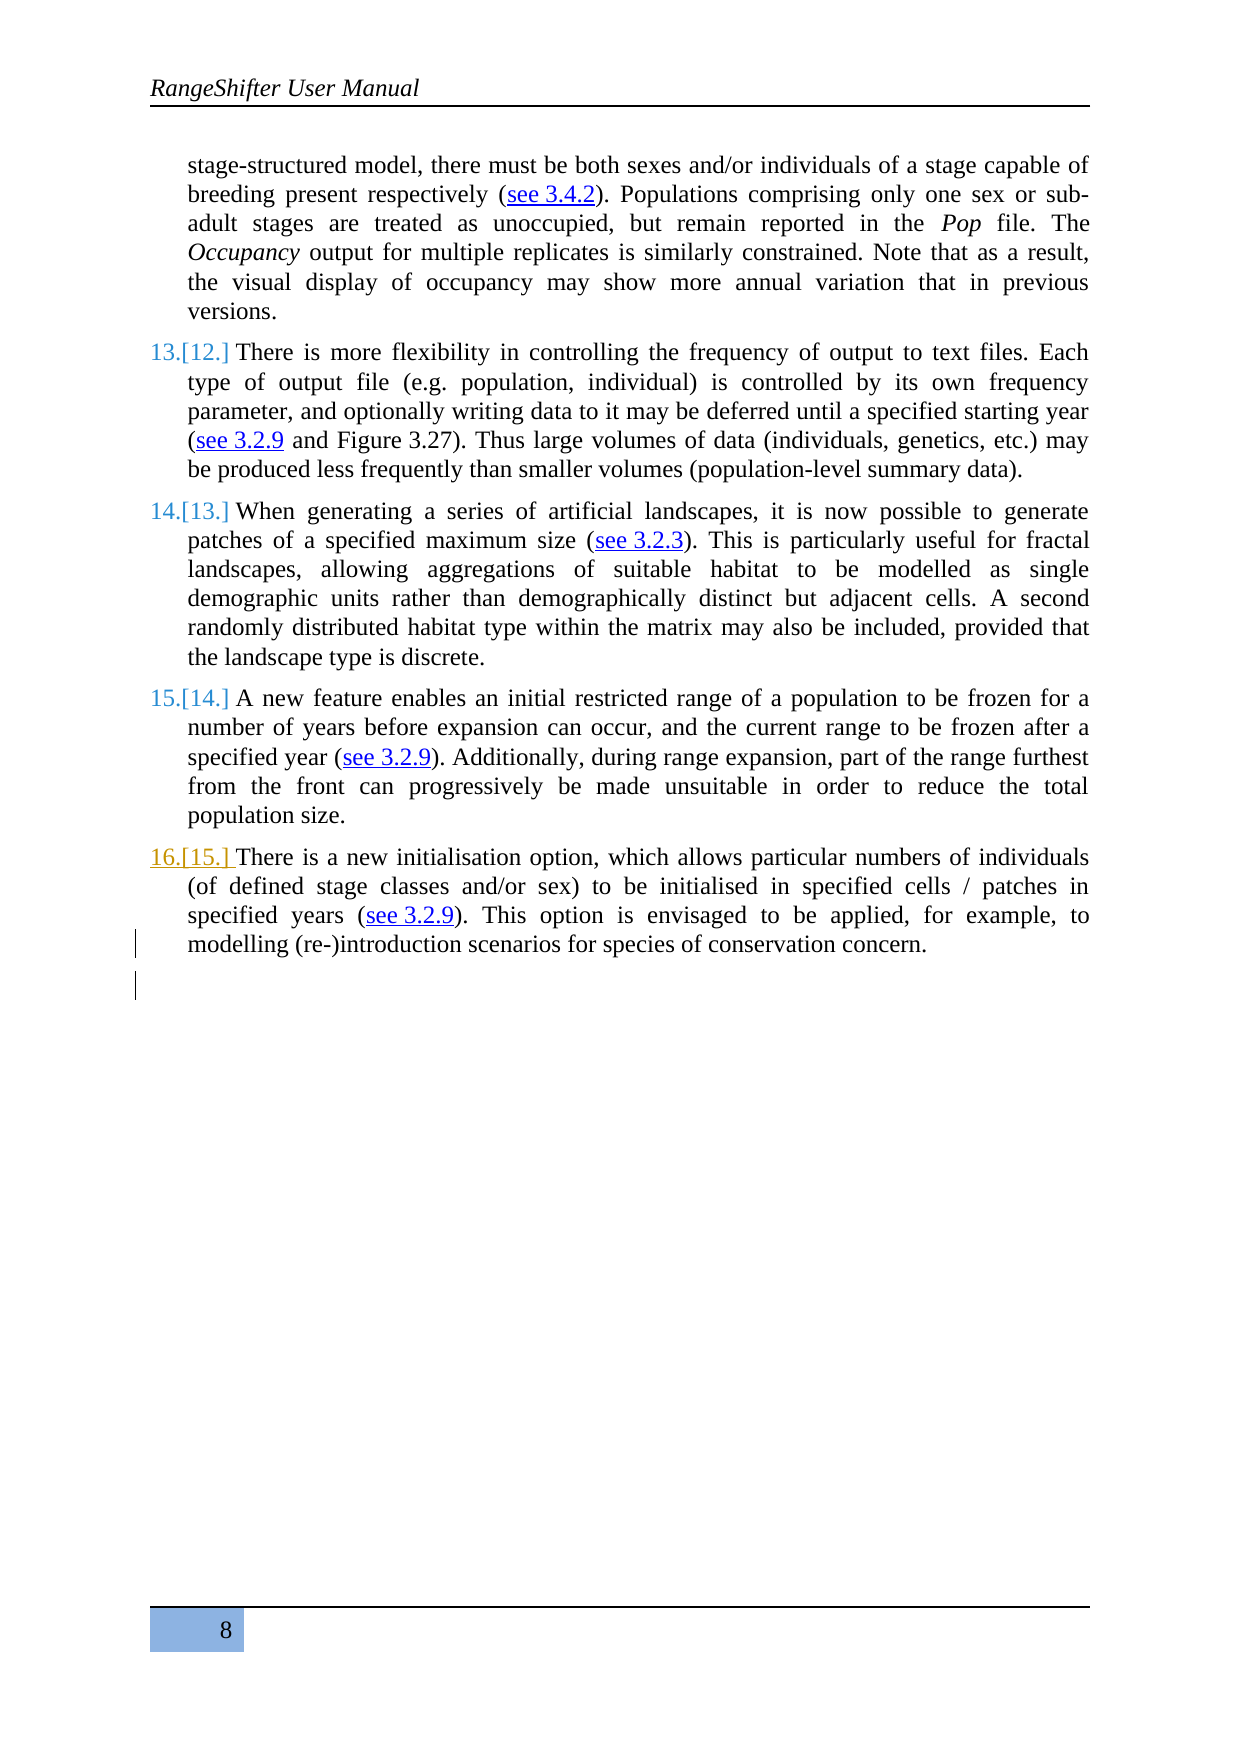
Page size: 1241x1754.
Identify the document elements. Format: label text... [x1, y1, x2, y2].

text There is a new initialisation option, which allows particular numbers of individuals (of defined stage classes and/or sex) to be initialised in specified cells / patches in specified years (see 3.2.9). This option is envisaged to be applied, for example, to modelling (re-)introduction scenarios for species of conservation concern. [150, 842, 1090, 958]
text When generating a series of artificial landscapes, it is now possible to generate patches of a specified maximum size (see 3.2.3). This is particularly useful for fractal landscapes, allowing aggregations of suitable habitat to be modelled as single demographic units rather than demographically distinct but adjacent cells. A second randomly distributed habitat type within the matrix may also be included, provided that the landscape type is discrete. [150, 496, 1090, 671]
text A new feature enables an initial restricted range of a population to be frozen for a number of years before expansion can occur, and the current range to be frozen after a specified year (see 3.2.9). Additionally, during range expansion, part of the range furthest from the front can progressively be made unsuitable in order to reduce the total population size. [150, 683, 1090, 829]
text There is more flexibility in controlling the frequency of output to text files. Each type of output file (e.g. population, individual) is controlled by its own frequency parameter, and optionally writing data to it may be deferred until a specified starting year (see 3.2.9 and Figure 3.27). Thus large volumes of data (individuals, genetics, etc.) may be produced less frequently than smaller volumes (population-level summary data). [150, 337, 1090, 483]
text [150, 150, 1090, 325]
